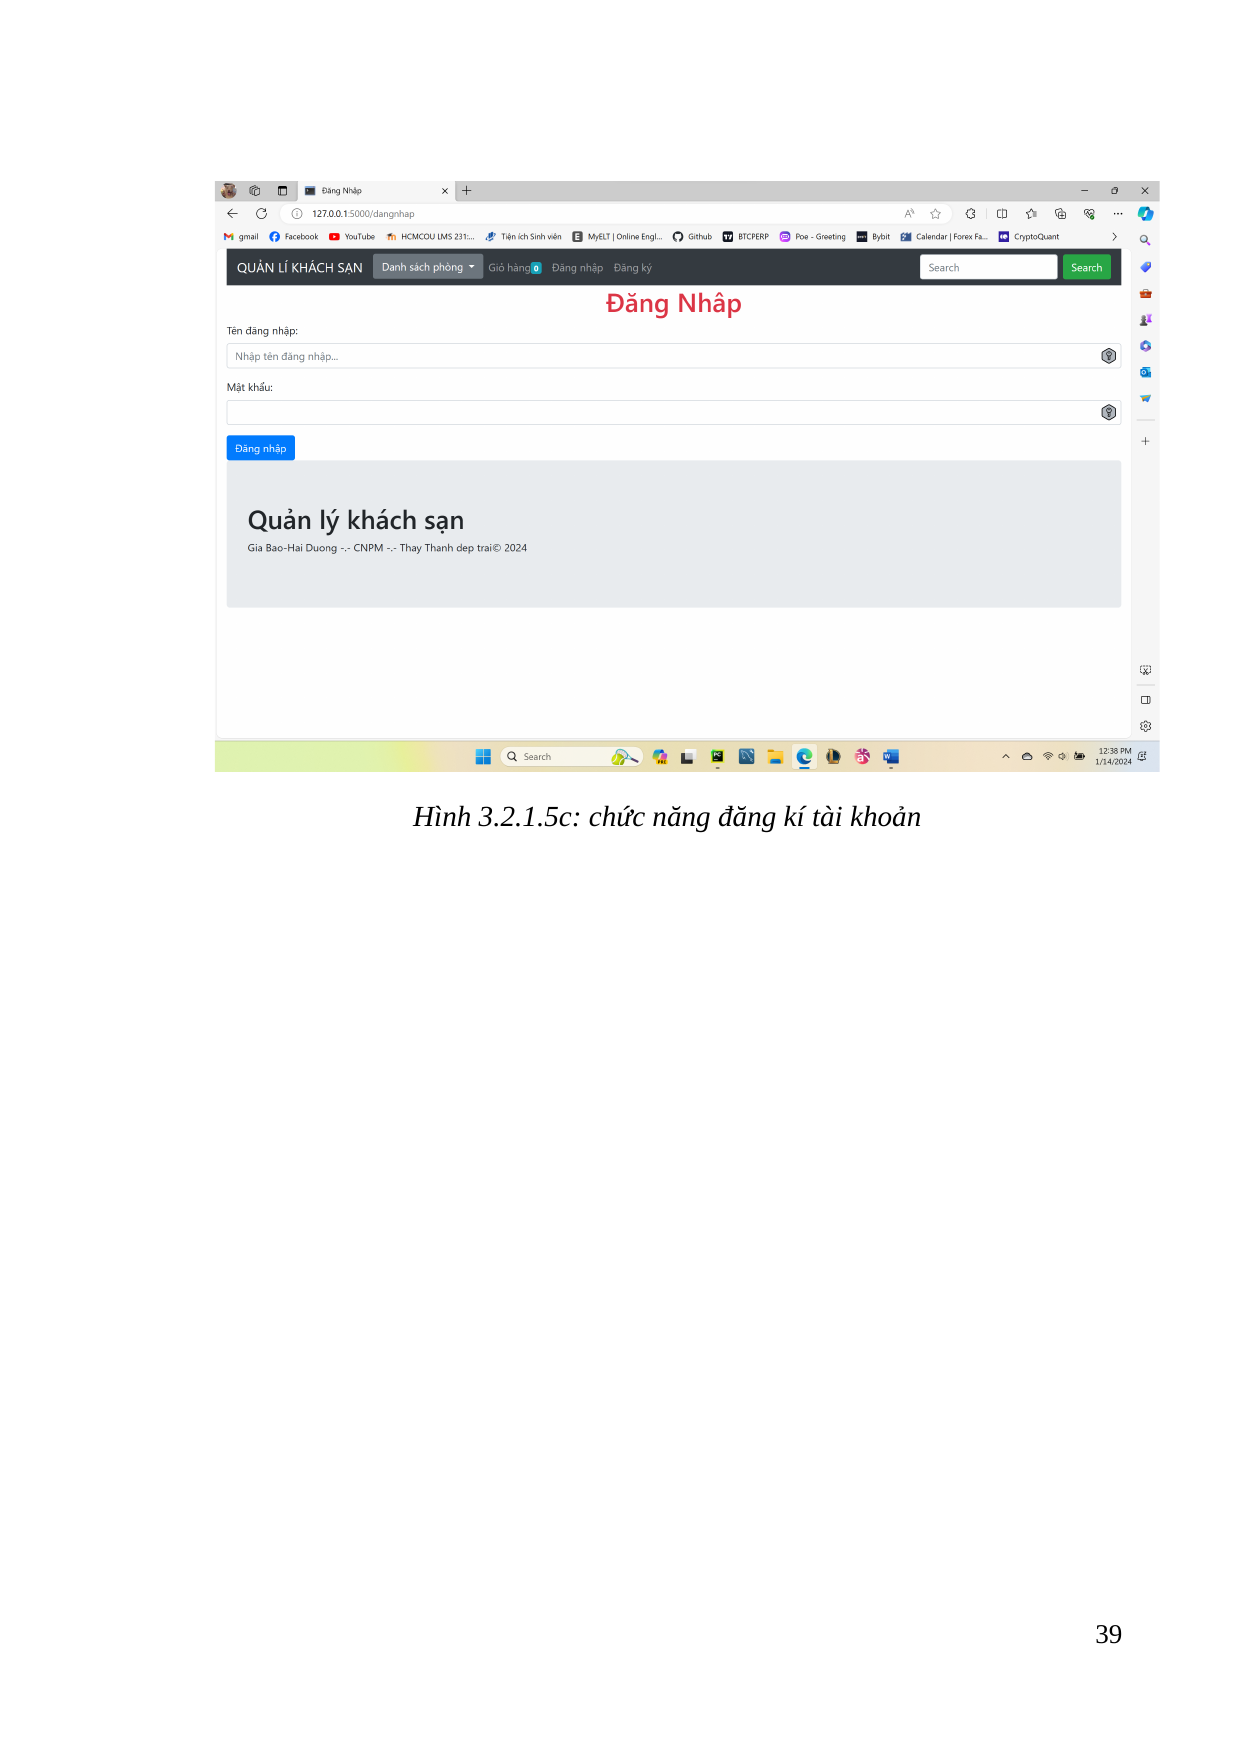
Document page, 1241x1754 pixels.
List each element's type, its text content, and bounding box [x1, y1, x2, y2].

picture [214, 181, 1160, 772]
text Hình 3.2.1.5c: chức năng đăng kí tài khoản [177, 799, 1122, 833]
